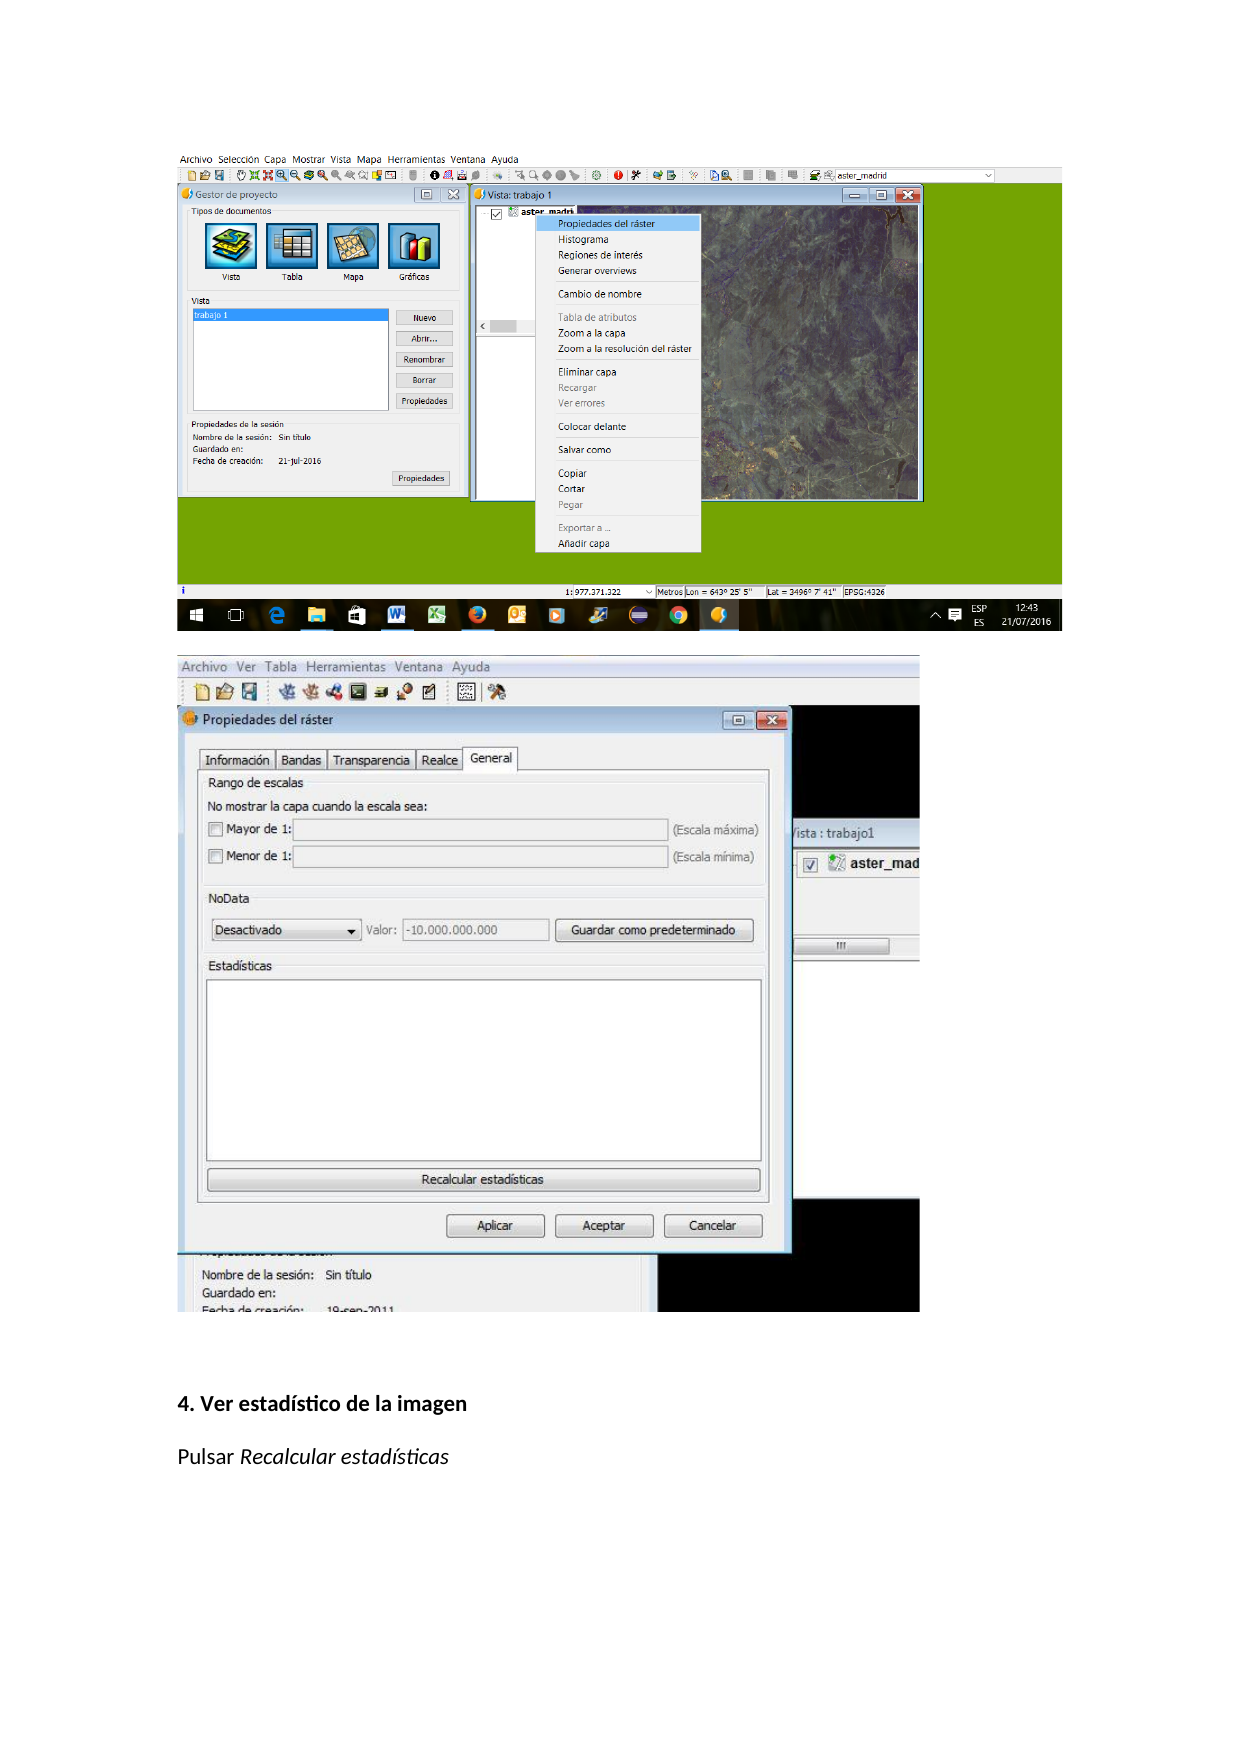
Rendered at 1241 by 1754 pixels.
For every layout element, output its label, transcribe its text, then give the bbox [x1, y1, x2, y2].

text Pulsar Recalcular estadísticas [177, 1442, 1063, 1470]
text 4. Ver estadístico de la imagen [177, 1389, 1063, 1417]
picture [177, 655, 920, 1312]
picture [177, 147, 1063, 631]
